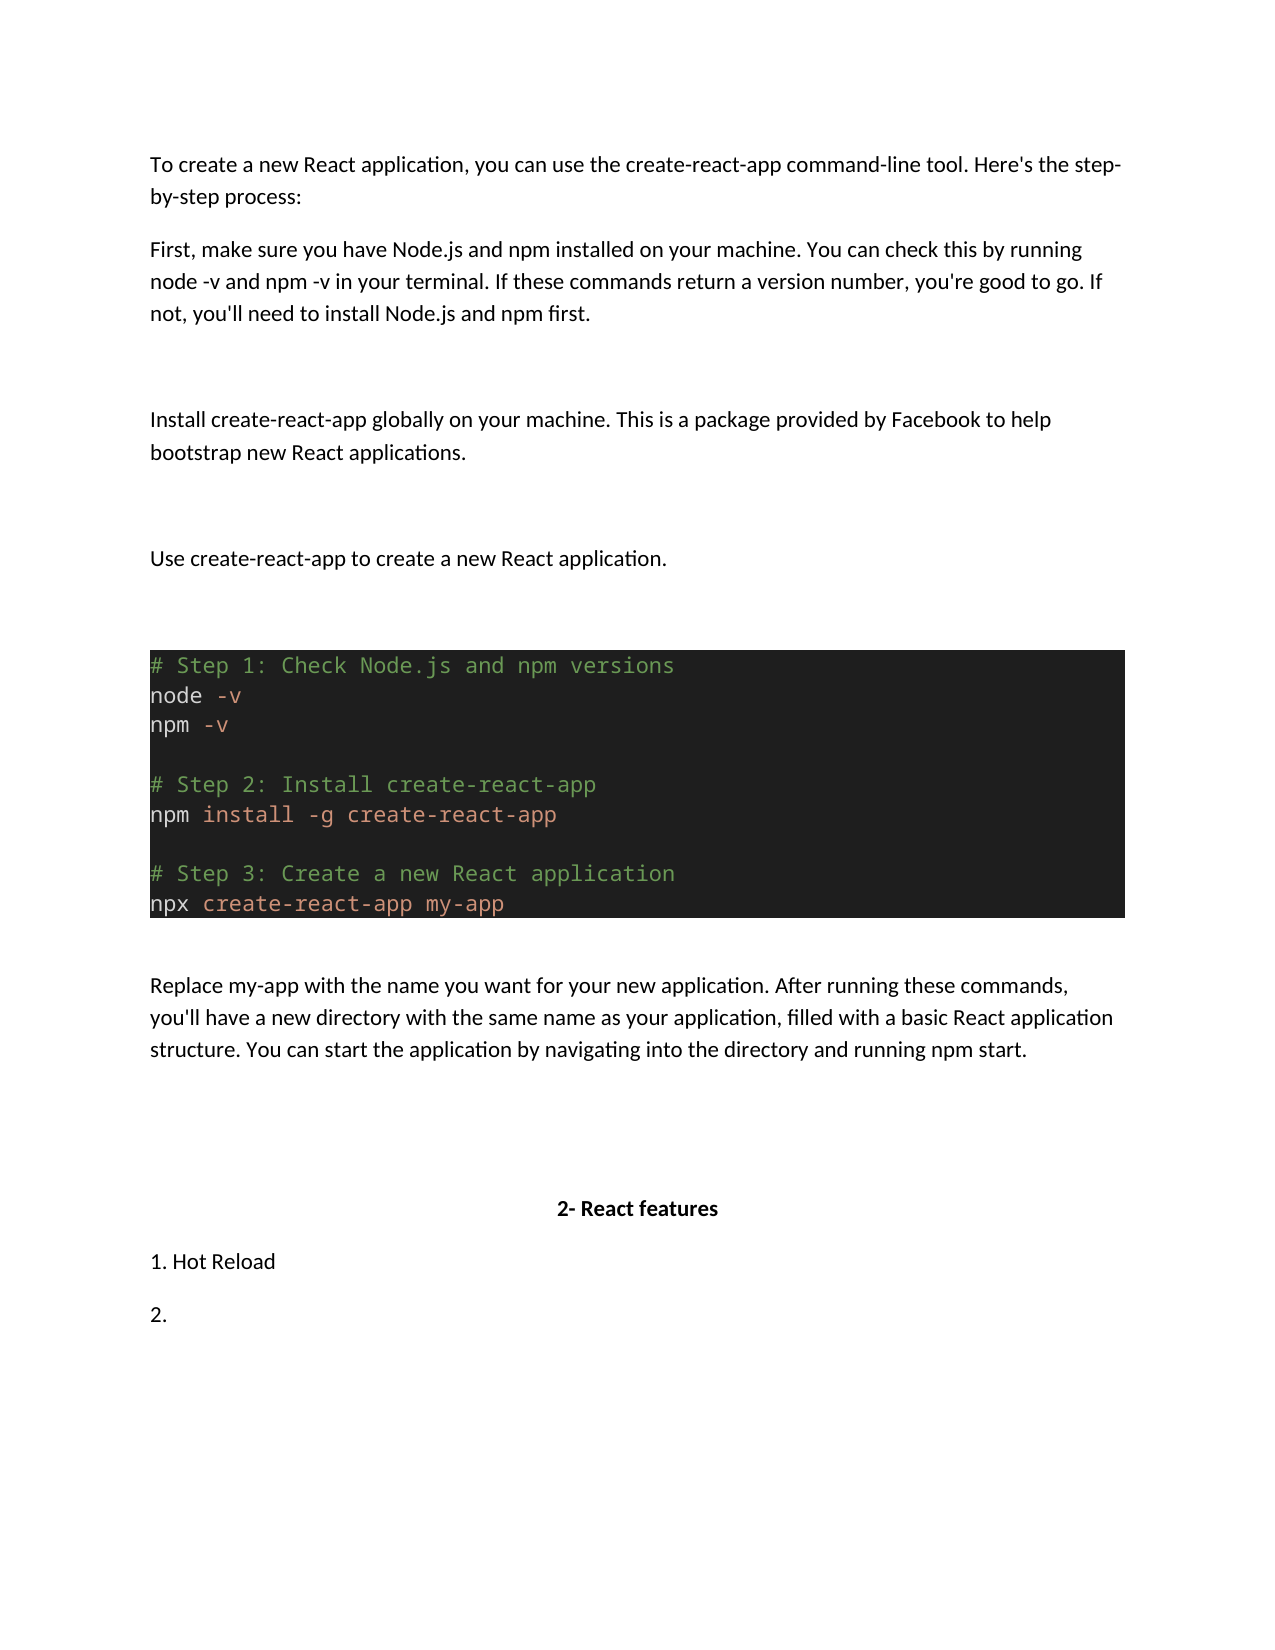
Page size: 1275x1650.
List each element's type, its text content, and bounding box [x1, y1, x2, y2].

text 2- React features [150, 1194, 1125, 1222]
text 2. [150, 1301, 1125, 1328]
text node -v [150, 680, 1125, 709]
text Install create-react-app globally on your machine. This is a package provided by Facebook to help bootstrap new React applications. [150, 406, 1125, 466]
text Use create-react-app to create a new React application. [150, 544, 1125, 572]
text # Step 3: Create a new React application [150, 858, 1125, 888]
text Replace my-app with the name you want for your new application. After running these commands, you'll have a new directory with the same name as your application, filled with a basic React application structure. You can start the application by navigating into the directory and running npm start. [150, 971, 1125, 1063]
text npm install -g create-react-app [150, 799, 1125, 829]
text # Step 2: Install create-react-app [150, 769, 1125, 799]
text # Step 1: Check Node.js and npm versions [150, 650, 1125, 680]
text First, make sure you have Node.js and npm installed on your machine. You can check this by running node -v and npm -v in your terminal. If these commands return a version number, you're good to go. If not, you'll need to install Node.js and npm first. [150, 235, 1125, 328]
text npm -v [150, 709, 1125, 739]
text 1. Hot Reload [150, 1247, 1125, 1276]
text To create a new React application, you can use the create-react-app command-line tool. Here's the step-by-step process: [150, 150, 1125, 210]
text npx create-react-app my-app [150, 888, 1125, 918]
